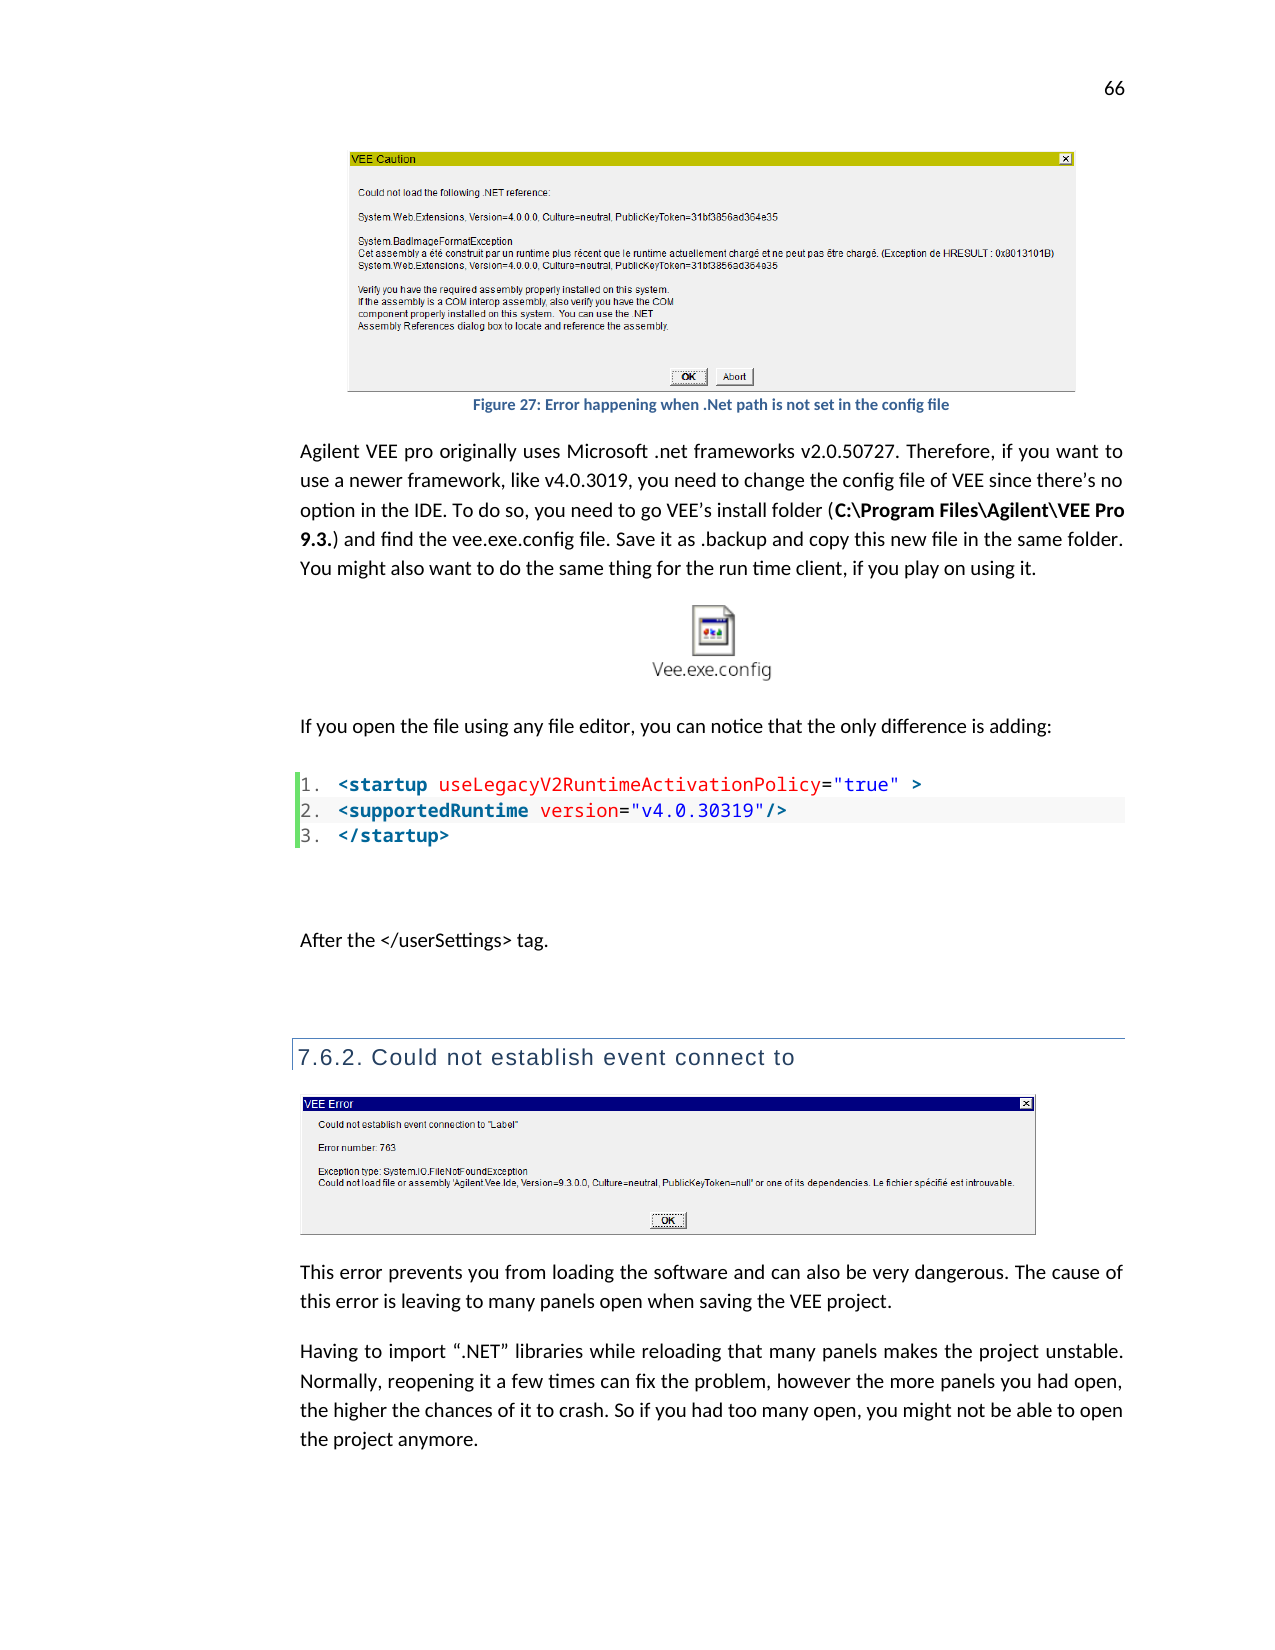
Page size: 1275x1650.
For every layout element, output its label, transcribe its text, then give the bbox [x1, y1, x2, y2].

subtitle Could not establish event connect to [293, 1039, 1125, 1070]
text After the </userSettings> tag. [300, 927, 1125, 953]
list <supportedRuntime version="v4.0.30319"/> [300, 797, 1125, 823]
picture [347, 150, 1076, 392]
text This error prevents you from loading the software and can also be very dangerous. The cause of this error is leaving to many panels open when saving the VEE project. [300, 1259, 1125, 1314]
picture [300, 1094, 1036, 1235]
text If you open the file using any file editor, you can notice that the only difference is adding: [300, 713, 1125, 739]
list </startup> [300, 823, 1125, 848]
text Having to import “.NET” libraries while reloading that many panels makes the project unstable. Normally, reopening it a few times can fix the problem, however the more panels you had open, the higher the chances of it to crash. So if you had too many open, you might not be able to open the project anymore. [300, 1339, 1125, 1452]
text Agilent VEE pro originally uses Microsoft .net frameworks v2.0.50727. Therefore, if you want to use a newer framework, like v4.0.3019, you need to change the config file of VEE since there’s no option in the IDE. To do so, you need to go VEE’s install folder (C:\Program Files\Agilent\VEE Pro 9.3.) and find the vee.exe.config file. Save it as .backup and copy this new file in the same folder. You might also want to do the same thing for the run time client, if you play on using it. [300, 438, 1125, 581]
list <startup useLegacyV2RuntimeActivationPolicy="true" > [300, 772, 1125, 797]
